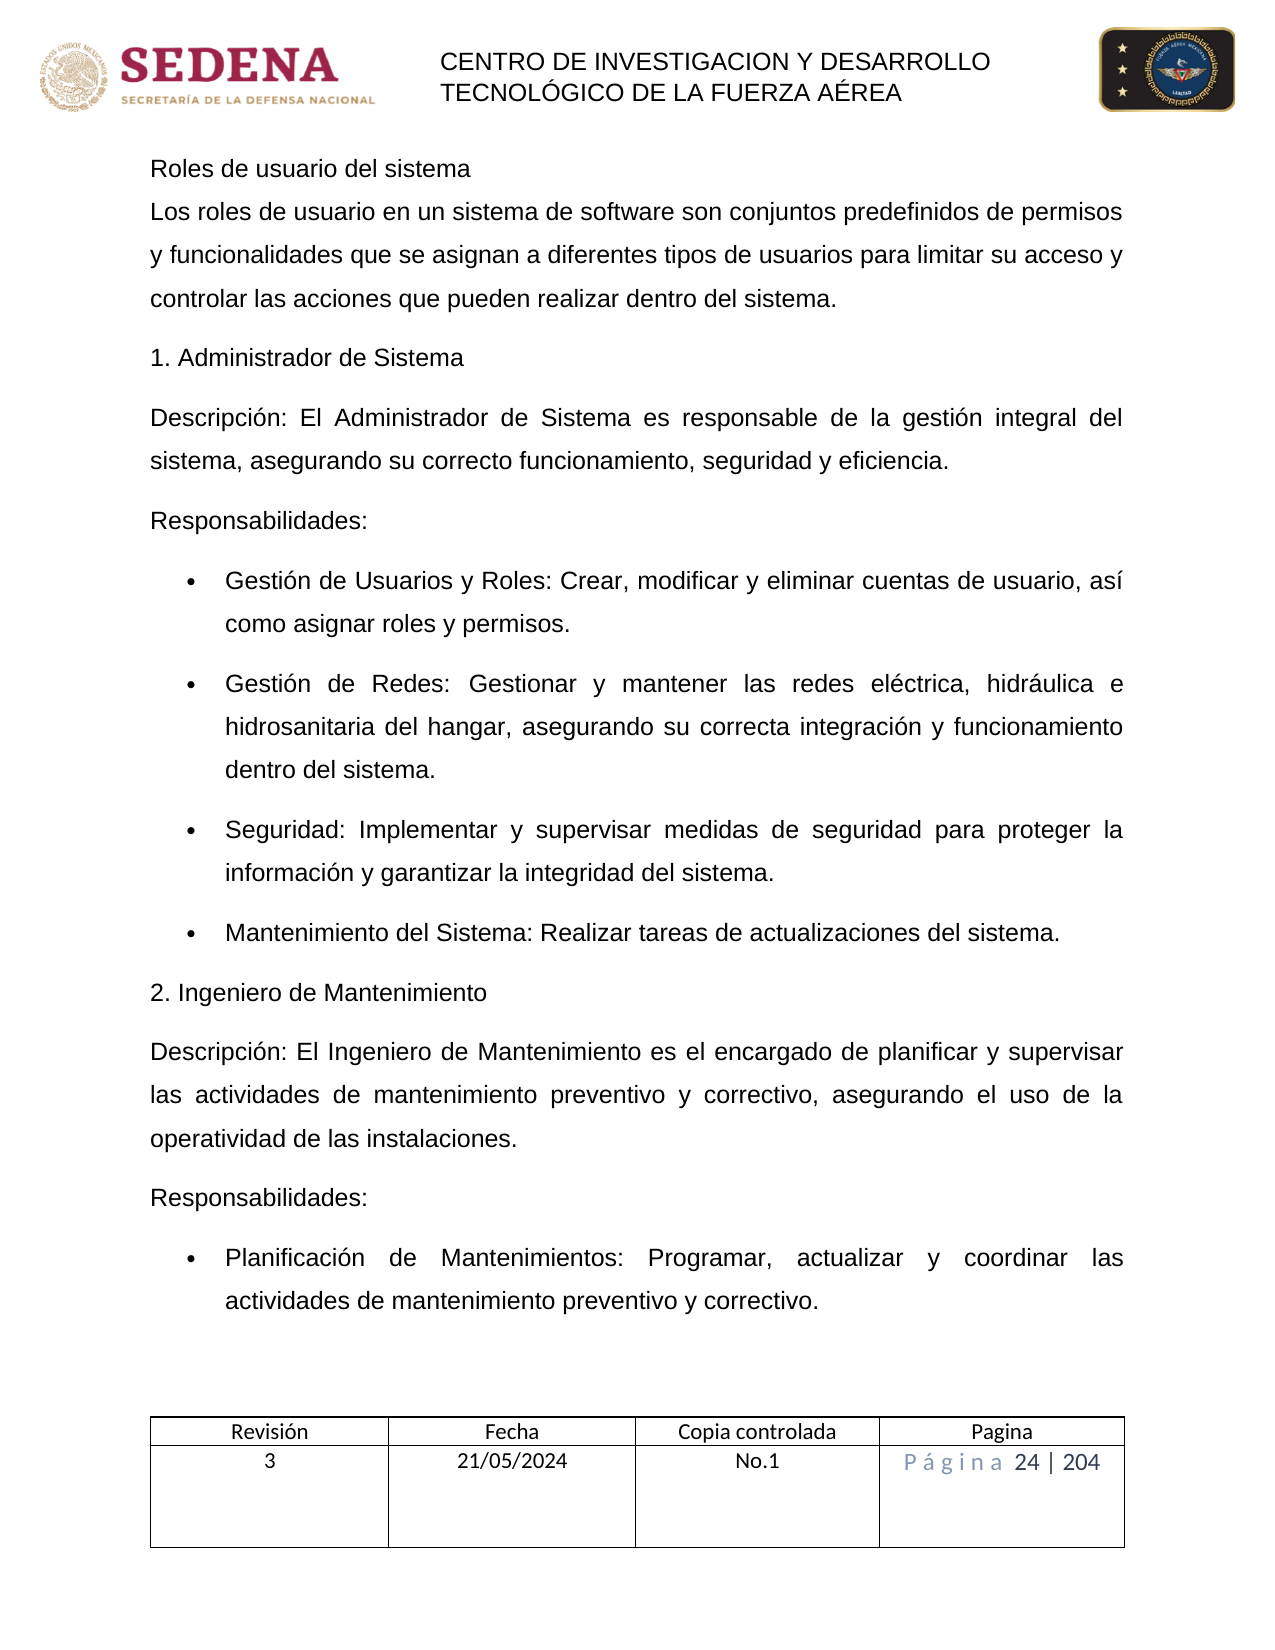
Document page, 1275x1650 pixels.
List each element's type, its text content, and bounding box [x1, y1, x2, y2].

text Descripción: El Administrador de Sistema es responsable de la gestión integral del sistema, asegurando su correcto funcionamiento, seguridad y eficiencia. [150, 403, 1125, 475]
subtitle Roles de usuario del sistema [150, 154, 1125, 183]
list Mantenimiento del Sistema: Realizar tareas de actualizaciones del sistema. [187, 918, 1125, 946]
picture [39, 27, 1236, 112]
text Responsabilidades: [150, 506, 1125, 535]
list Planificación de Mantenimientos: Programar, actualizar y coordinar las actividades de mantenimiento preventivo y correctivo. [187, 1243, 1125, 1315]
text 1. Administrador de Sistema [150, 343, 1125, 372]
text Responsabilidades: [150, 1183, 1125, 1212]
text Los roles de usuario en un sistema de software son conjuntos predefinidos de permisos y funcionalidades que se asignan a diferentes tipos de usuarios para limitar su acceso y controlar las acciones que pueden realizar dentro del sistema. [150, 197, 1125, 312]
text 2. Ingeniero de Mantenimiento [150, 977, 1125, 1006]
text Descripción: El Ingeniero de Mantenimiento es el encargado de planificar y supervisar las actividades de mantenimiento preventivo y correctivo, asegurando el uso de la operatividad de las instalaciones. [150, 1037, 1125, 1152]
list Gestión de Usuarios y Roles: Crear, modificar y eliminar cuentas de usuario, así como asignar roles y permisos. [187, 566, 1125, 638]
list Seguridad: Implementar y supervisar medidas de seguridad para proteger la información y garantizar la integridad del sistema. [187, 815, 1125, 887]
list Gestión de Redes: Gestionar y mantener las redes eléctrica, hidráulica e hidrosanitaria del hangar, asegurando su correcta integración y funcionamiento dentro del sistema. [187, 669, 1125, 784]
